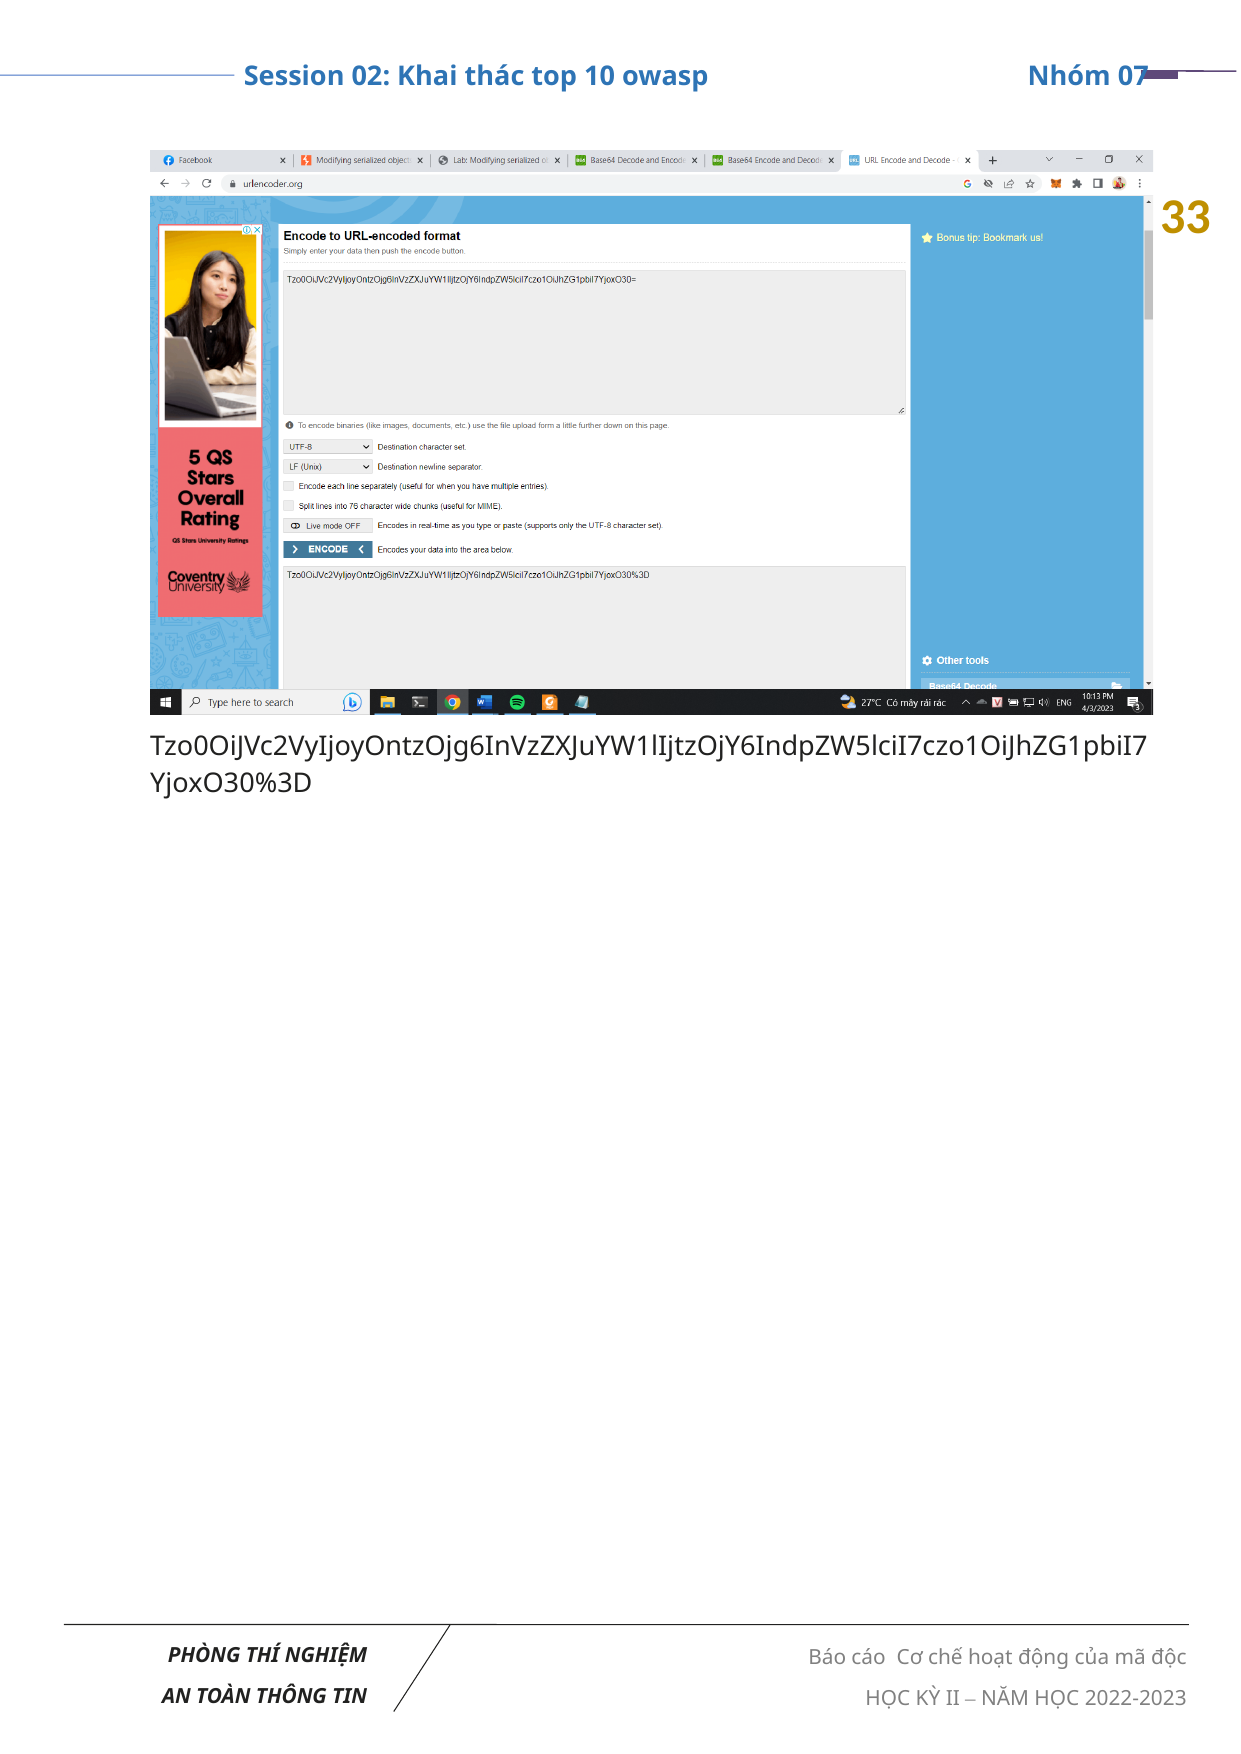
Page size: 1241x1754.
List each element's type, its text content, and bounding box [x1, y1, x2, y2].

picture [150, 150, 1154, 715]
text Tzo0OiJVc2VyIjoyOntzOjg6InVzZXJuYW1lIjtzOjY6IndpZW5lciI7czo1OiJhZG1pbiI7YjoxO30%3D [150, 727, 1153, 801]
